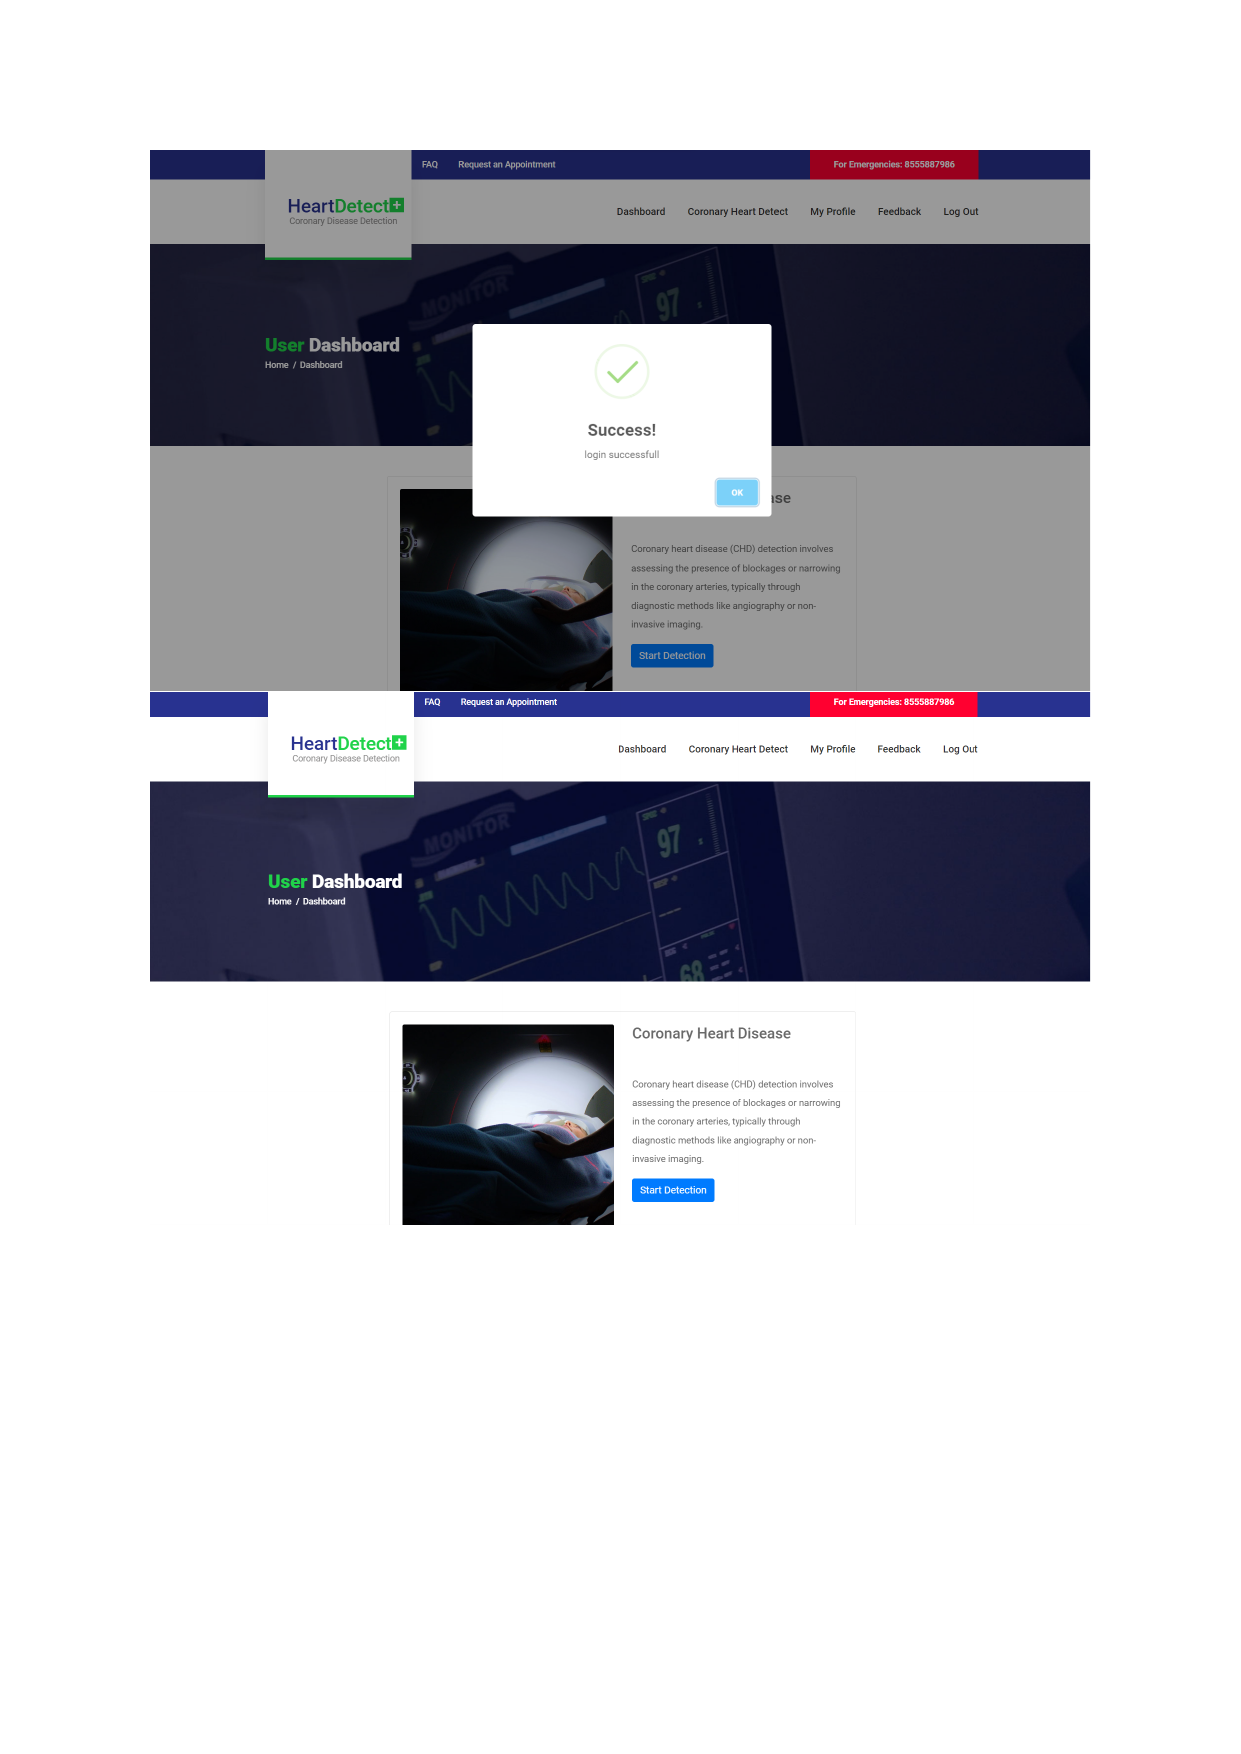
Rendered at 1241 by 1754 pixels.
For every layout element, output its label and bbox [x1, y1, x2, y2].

picture [150, 692, 1091, 1225]
picture [150, 150, 1091, 691]
